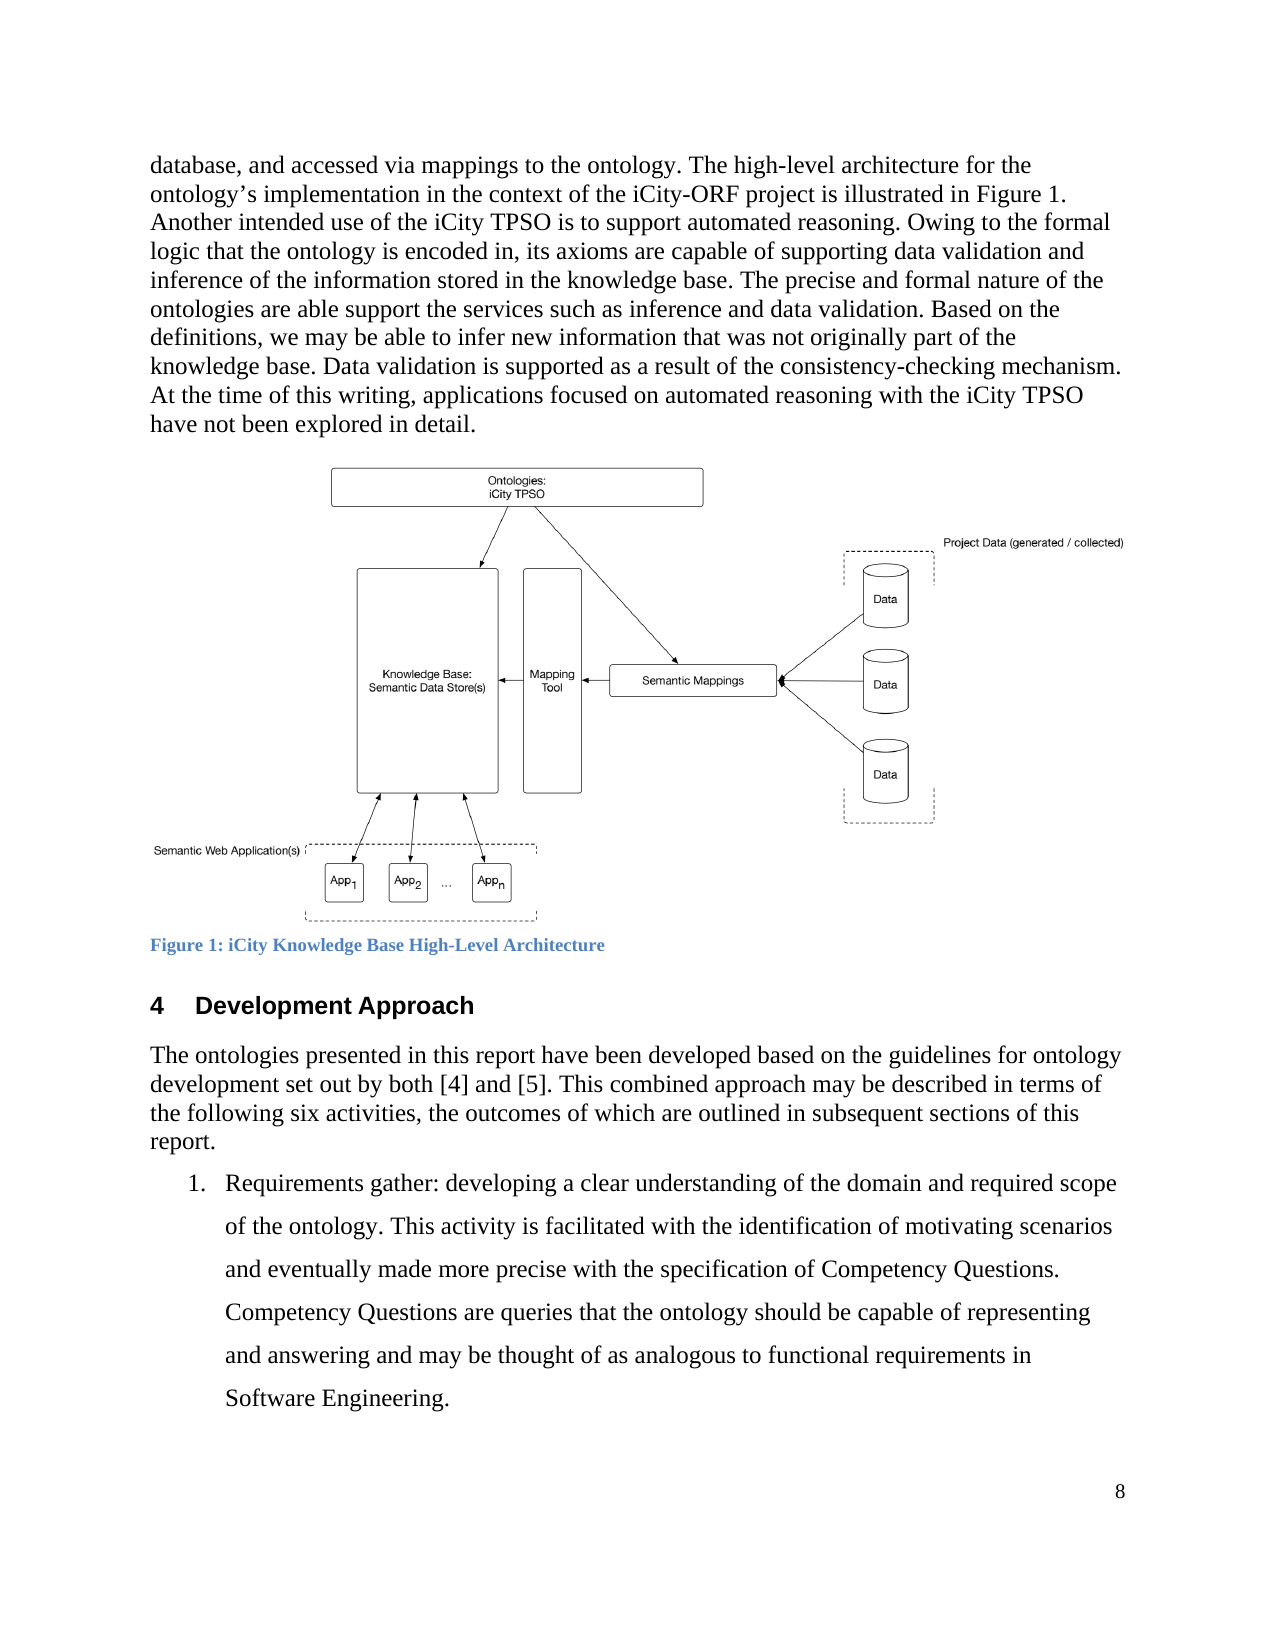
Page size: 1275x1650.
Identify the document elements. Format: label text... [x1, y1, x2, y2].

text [150, 150, 1125, 207]
text The ontologies presented in this report have been developed based on the guidelines for ontology development set out by both [4] and [5]. This combined approach may be described in terms of the following six activities, the outcomes of which are outlined in subsequent sections of this report. [150, 1040, 1125, 1155]
text Another intended use of the iCity TPSO is to support automated reasoning. Owing to the formal logic that the ontology is encoded in, its axioms are capable of supporting data validation and inference of the information stored in the knowledge base. The precise and formal nature of the ontologies are able support the services such as inference and data validation. Based on the definitions, we may be able to infer new information that was not originally part of the knowledge base. Data validation is supported as a result of the consistency-checking mechanism. At the time of this writing, applications focused on automated reasoning with the iCity TPSO have not been explored in detail. [150, 207, 1125, 437]
subtitle Development Approach [150, 991, 1125, 1019]
text Figure 1: iCity Knowledge Base High-Level Architecture [150, 933, 1125, 955]
list Requirements gather: developing a clear understanding of the domain and required scope of the ontology. This activity is facilitated with the identification of motivating scenarios and eventually made more precise with the specification of Competency Questions. Competency Questions are queries that the ontology should be capable of representing and answering and may be thought of as analogous to functional requirements in Software Engineering. [187, 1168, 1125, 1412]
